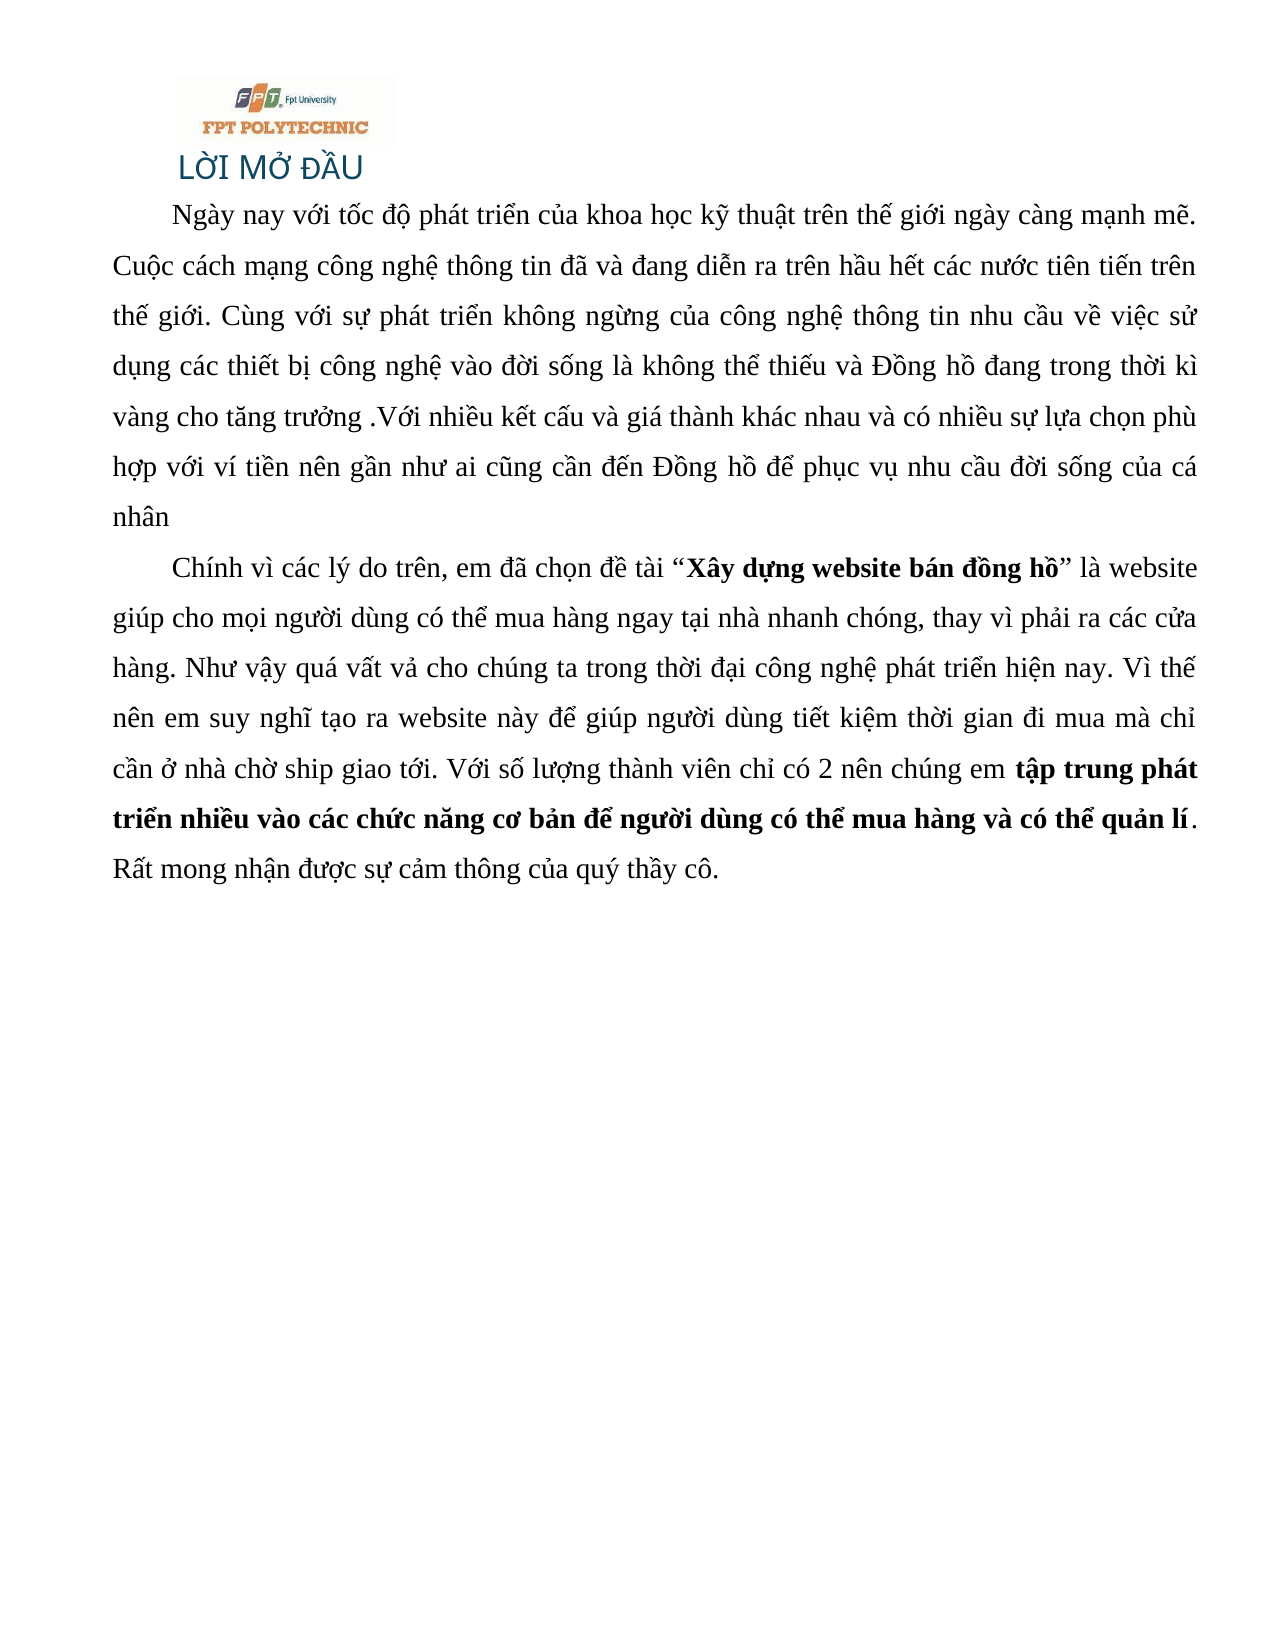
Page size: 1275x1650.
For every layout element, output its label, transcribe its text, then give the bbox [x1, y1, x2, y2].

subtitle LỜI MỞ ĐẦU [112, 144, 1198, 189]
text Chính vì các lý do trên, em đã chọn đề tài “Xây dựng website bán đồng hồ” là website giúp cho mọi người dùng có thể mua hàng ngay tại nhà nhanh chóng, thay vì phải ra các cửa hàng. Như vậy quá vất vả cho chúng ta trong thời đại công nghệ phát triển hiện nay. Vì thế nên em suy nghĩ tạo ra website này để giúp người dùng tiết kiệm thời gian đi mua mà chỉ cần ở nhà chờ ship giao tới. Với số lượng thành viên chỉ có 2 nên chúng em tập trung phát triển nhiều vào các chức năng cơ bản để người dùng có thể mua hàng và có thể quản lí. Rất mong nhận được sự cảm thông của quý thầy cô. [112, 550, 1198, 885]
picture [177, 75, 395, 144]
text Ngày nay với tốc độ phát triển của khoa học kỹ thuật trên thế giới ngày càng mạnh mẽ. Cuộc cách mạng công nghệ thông tin đã và đang diễn ra trên hầu hết các nước tiên tiến trên thế giới. Cùng với sự phát triển không ngừng của công nghệ thông tin nhu cầu về việc sử dụng các thiết bị công nghệ vào đời sống là không thể thiếu và Đồng hồ đang trong thời kì vàng cho tăng trưởng .Với nhiều kết cấu và giá thành khác nhau và có nhiều sự lựa chọn phù hợp với ví tiền nên gần như ai cũng cần đến Đồng hồ để phục vụ nhu cầu đời sống của cá nhân [112, 197, 1198, 533]
